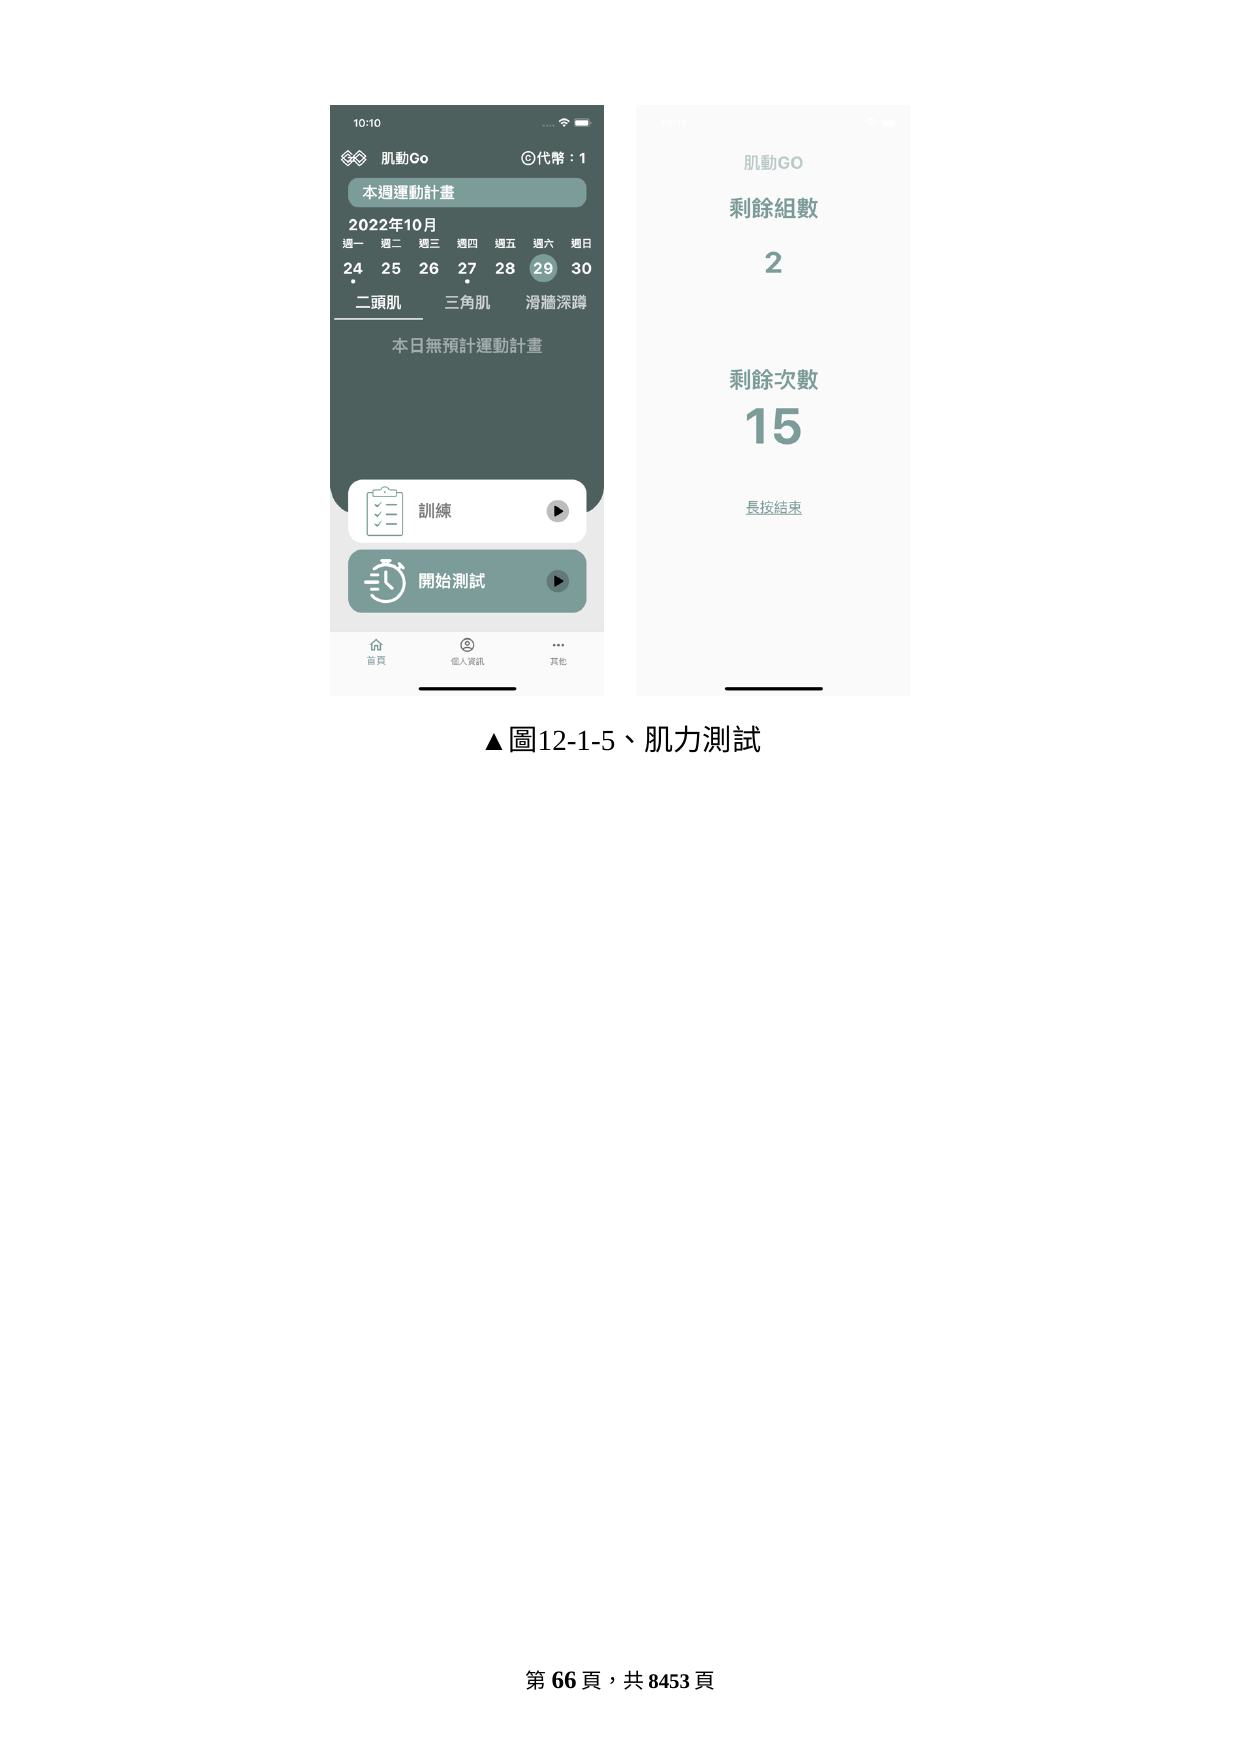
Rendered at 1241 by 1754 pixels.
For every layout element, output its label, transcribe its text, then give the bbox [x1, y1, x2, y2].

picture [330, 105, 604, 696]
picture [636, 105, 911, 696]
